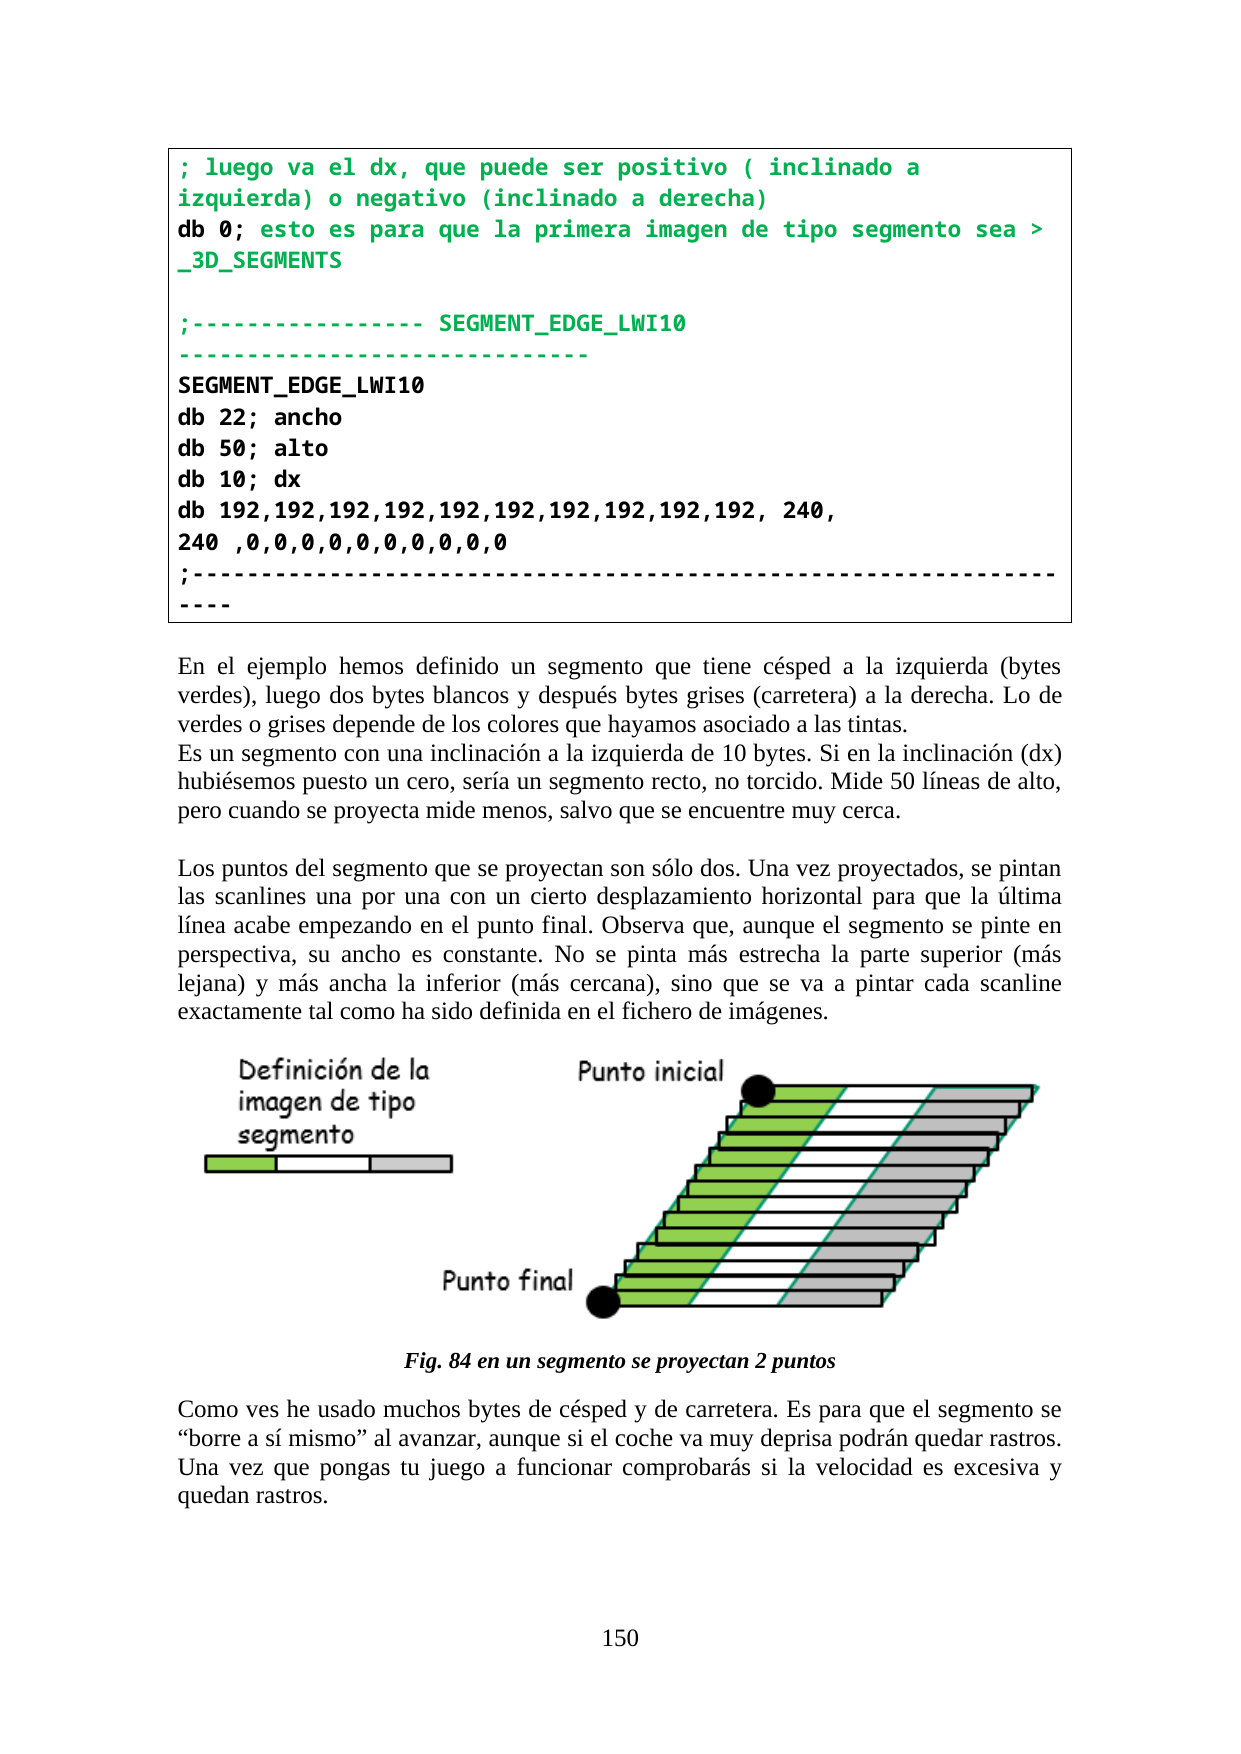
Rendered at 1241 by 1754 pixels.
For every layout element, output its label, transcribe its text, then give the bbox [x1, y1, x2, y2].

text db 10; dx [177, 463, 1063, 494]
text ;------------------------------------------------------------------- [169, 554, 1071, 622]
picture [181, 1025, 1059, 1347]
text ; luego va el dx, que puede ser positivo ( inclinado a izquierda) o negativo (inclinado a derecha) [169, 149, 1071, 213]
text db 192,192,192,192,192,192,192,192,192,192, 240, 240 ,0,0,0,0,0,0,0,0,0,0 [177, 494, 1063, 554]
text Fig. 84 en un segmento se proyectan 2 puntos [177, 1347, 1063, 1373]
text En el ejemplo hemos definido un segmento que tiene césped a la izquierda (bytes verdes), luego dos bytes blancos y después bytes grises (carretera) a la derecha. Lo de verdes o grises depende de los colores que hayamos asociado a las tintas. [177, 651, 1063, 738]
text Es un segmento con una inclinación a la izquierda de 10 bytes. Si en la inclinación (dx) hubiésemos puesto un cero, sería un segmento recto, no torcido. Mide 50 líneas de alto, pero cuando se proyecta mide menos, salvo que se encuentre muy cerca. [177, 738, 1063, 824]
text db 22; ancho [177, 401, 1063, 432]
text db 50; alto [177, 432, 1063, 463]
text SEGMENT_EDGE_LWI10 [177, 369, 1063, 401]
text Los puntos del segmento que se proyectan son sólo dos. Una vez proyectados, se pintan las scanlines una por una con un cierto desplazamiento horizontal para que la última línea acabe empezando en el punto final. Observa que, aunque el segmento se pinte en perspectiva, su ancho es constante. No se pinta más estrecha la parte superior (más lejana) y más ancha la inferior (más cercana), sino que se va a pintar cada scanline exactamente tal como ha sido definida en el fichero de imágenes. [177, 853, 1063, 1025]
text ;----------------- SEGMENT_EDGE_LWI10 ------------------------------ [177, 307, 1063, 369]
text db 0; esto es para que la primera imagen de tipo segmento sea > _3D_SEGMENTS [177, 213, 1063, 276]
text Como ves he usado muchos bytes de césped y de carretera. Es para que el segmento se “borre a sí mismo” al avanzar, aunque si el coche va muy deprisa podrán quedar rastros. Una vez que pongas tu juego a funcionar comprobarás si la velocidad es excesiva y quedan rastros. [177, 1394, 1063, 1509]
